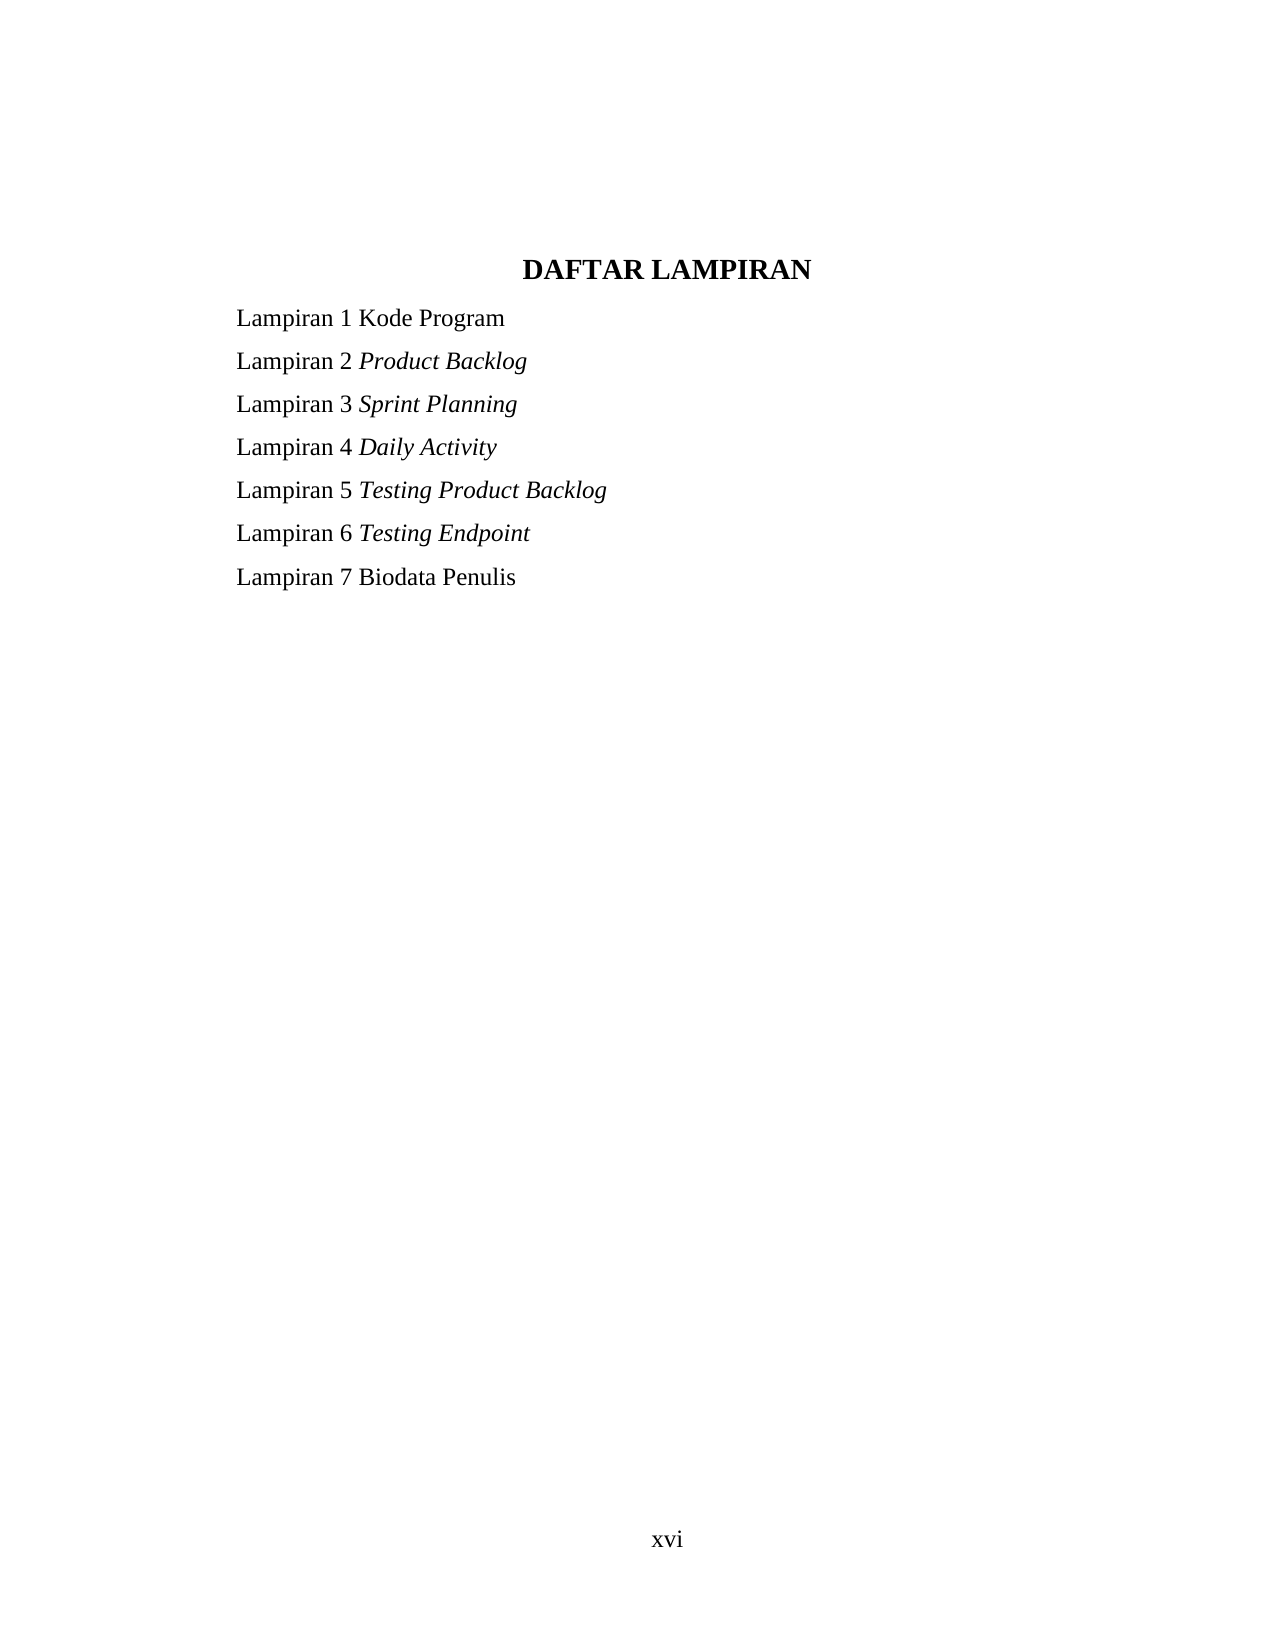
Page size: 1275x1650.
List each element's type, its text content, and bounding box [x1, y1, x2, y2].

text Lampiran 7 Biodata Penulis [236, 562, 1098, 590]
text Lampiran 6 Testing Endpoint [236, 518, 1098, 547]
text Lampiran 4 Daily Activity [236, 432, 1098, 461]
text Lampiran 2 Product Backlog [236, 346, 1098, 375]
text Lampiran 5 Testing Product Backlog [236, 475, 1098, 504]
text Lampiran 3 Sprint Planning [236, 389, 1098, 418]
subtitle DAFTAR LAMPIRAN [236, 252, 1098, 286]
text Lampiran 1 Kode Program [236, 303, 1098, 332]
